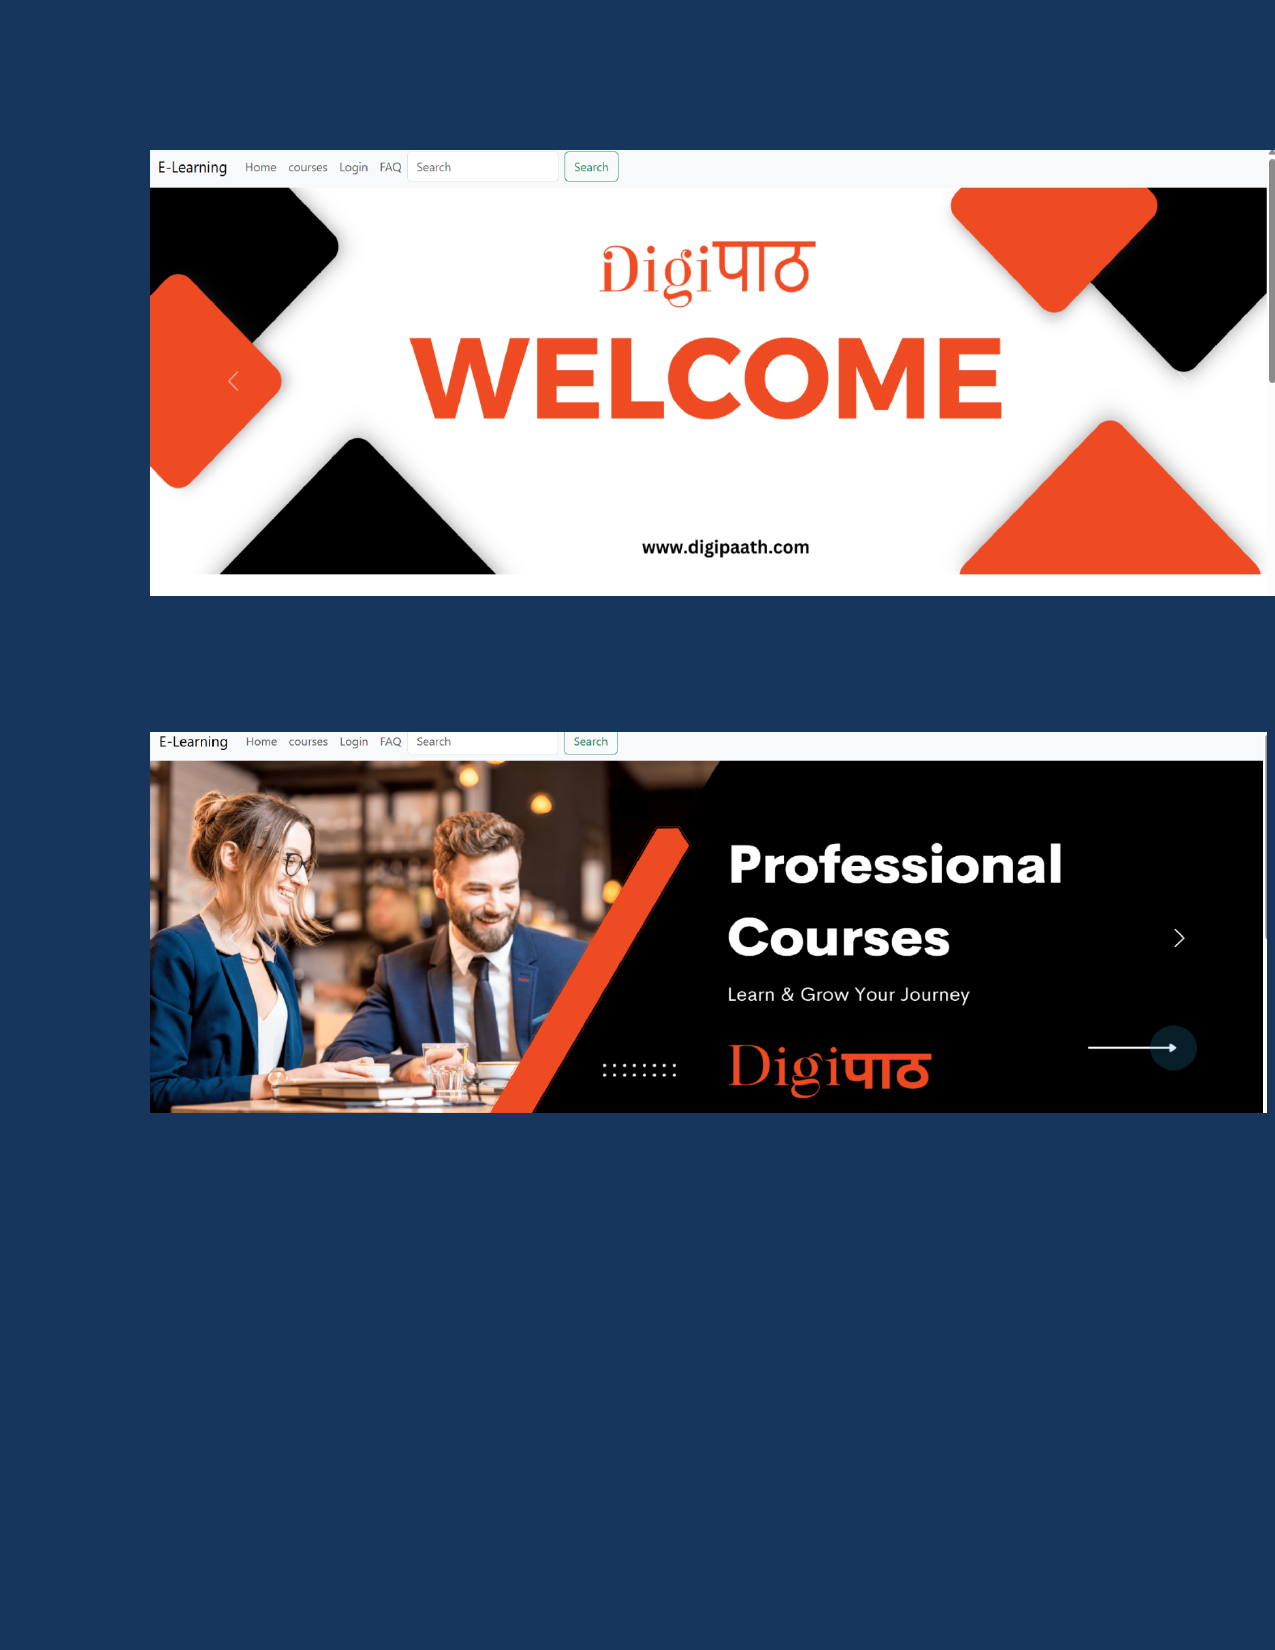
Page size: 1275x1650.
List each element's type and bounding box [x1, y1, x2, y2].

picture [150, 732, 1267, 1113]
picture [150, 150, 1275, 596]
